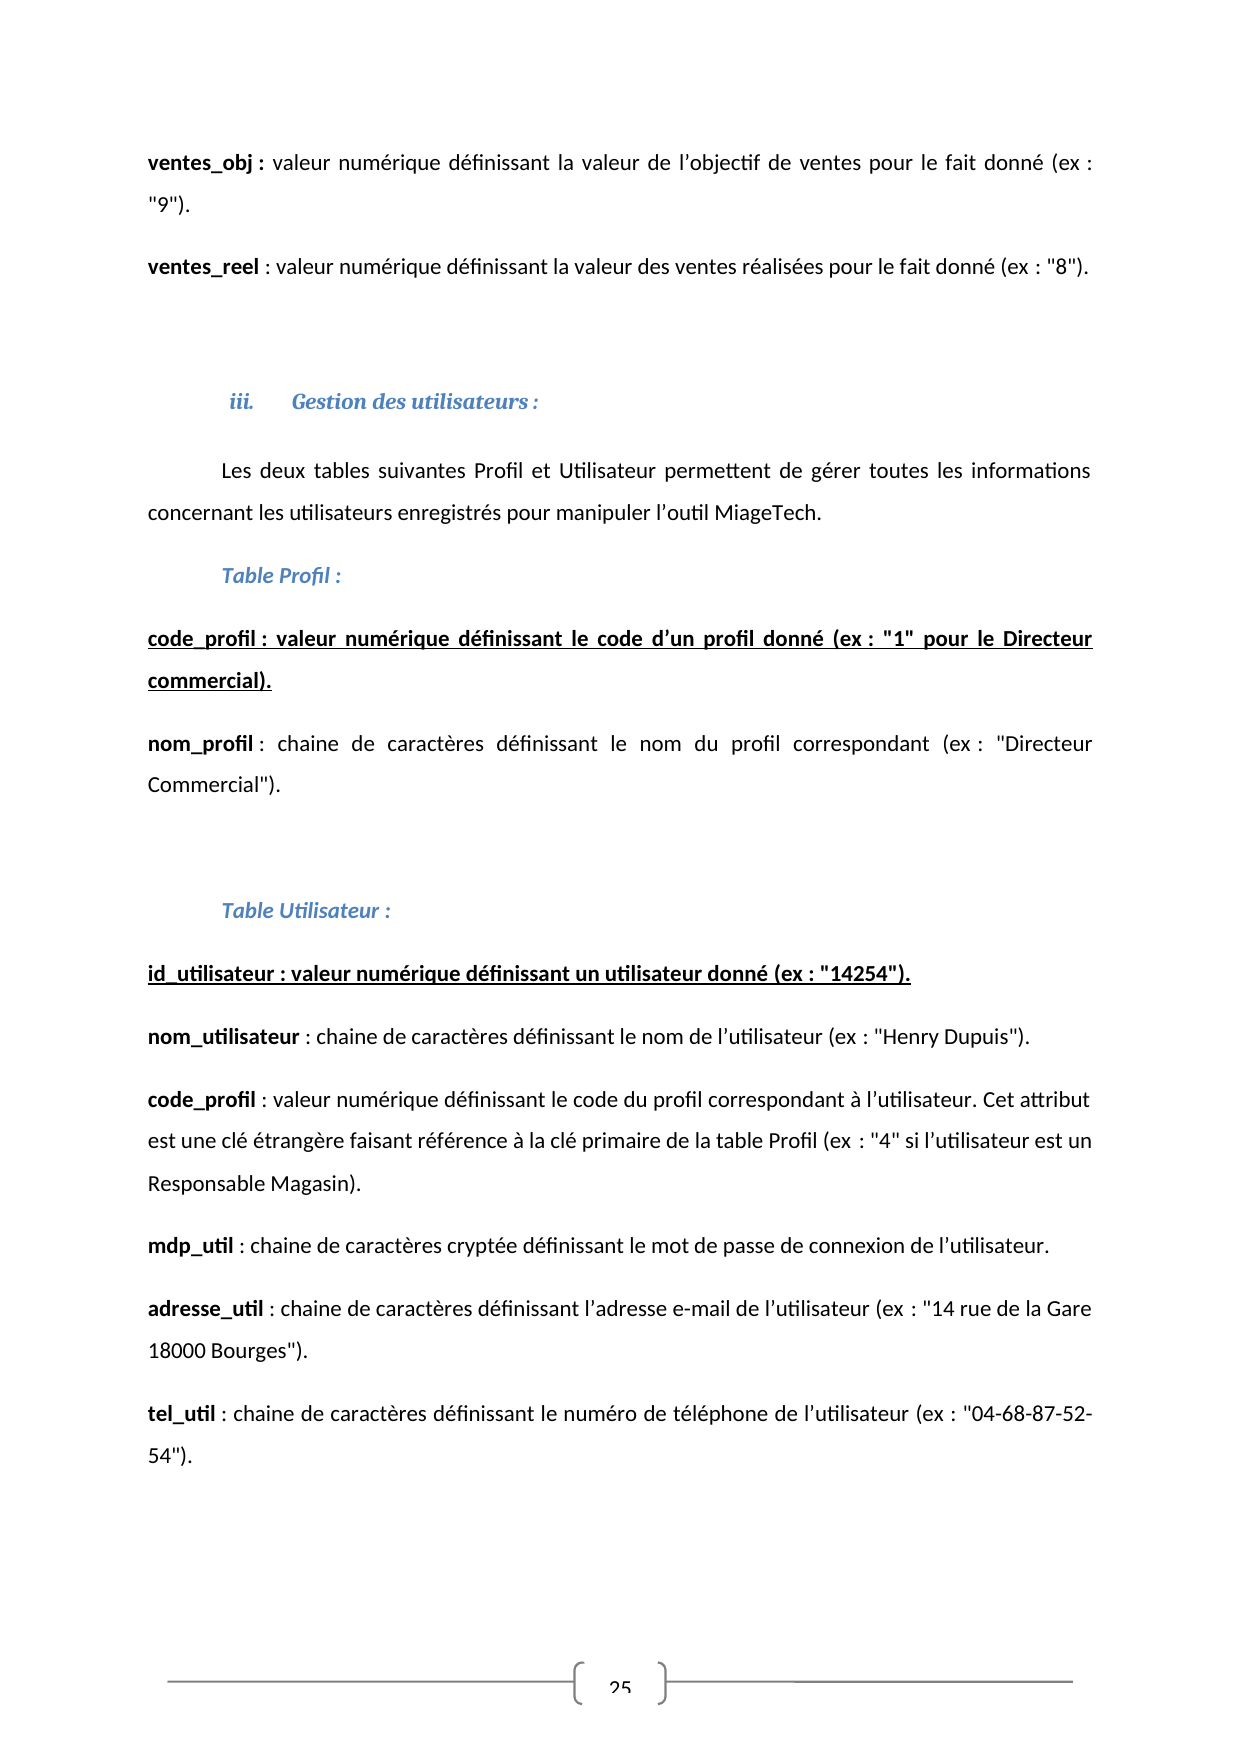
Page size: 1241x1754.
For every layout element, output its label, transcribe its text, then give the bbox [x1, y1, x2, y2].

text ventes_reel : valeur numérique définissant la valeur des ventes réalisées pour le fait donné (ex : "8"). [148, 252, 1092, 281]
text code_profil : valeur numérique définissant le code d’un profil donné (ex : "1" pour le Directeur commercial). [148, 649, 1092, 694]
text Table Utilisateur : [148, 896, 1092, 924]
text code_profil : valeur numérique définissant le code d’un profil donné (ex : "1" pour le Directeur commercial). [148, 624, 1092, 648]
text Les deux tables suivantes Profil et Utilisateur permettent de gérer toutes les informations concernant les utilisateurs enregistrés pour manipuler l’outil MiageTech. [148, 456, 1092, 526]
text ventes_obj : valeur numérique définissant la valeur de l’objectif de ventes pour le fait donné (ex : "9"). [148, 148, 1092, 218]
subtitle Gestion des utilisateurs : [254, 388, 1092, 415]
text tel_util : chaine de caractères définissant le numéro de téléphone de l’utilisateur (ex : "04-68-87-52-54"). [148, 1399, 1092, 1469]
text Table Profil : [148, 561, 1092, 589]
text id_utilisateur : valeur numérique définissant un utilisateur donné (ex : "14254"). [148, 959, 1092, 987]
text mdp_util : chaine de caractères cryptée définissant le mot de passe de connexion de l’utilisateur. [148, 1231, 1092, 1259]
text code_profil : valeur numérique définissant le code du profil correspondant à l’utilisateur. Cet attribut est une clé étrangère faisant référence à la clé primaire de la table Profil (ex : "4" si l’utilisateur est un Responsable Magasin). [148, 1085, 1092, 1197]
text nom_profil : chaine de caractères définissant le nom du profil correspondant (ex : "Directeur Commercial"). [148, 729, 1092, 799]
text nom_utilisateur : chaine de caractères définissant le nom de l’utilisateur (ex : "Henry Dupuis"). [148, 1022, 1092, 1050]
text adresse_util : chaine de caractères définissant l’adresse e-mail de l’utilisateur (ex : "14 rue de 18000 Bourges"). [148, 1294, 1092, 1364]
